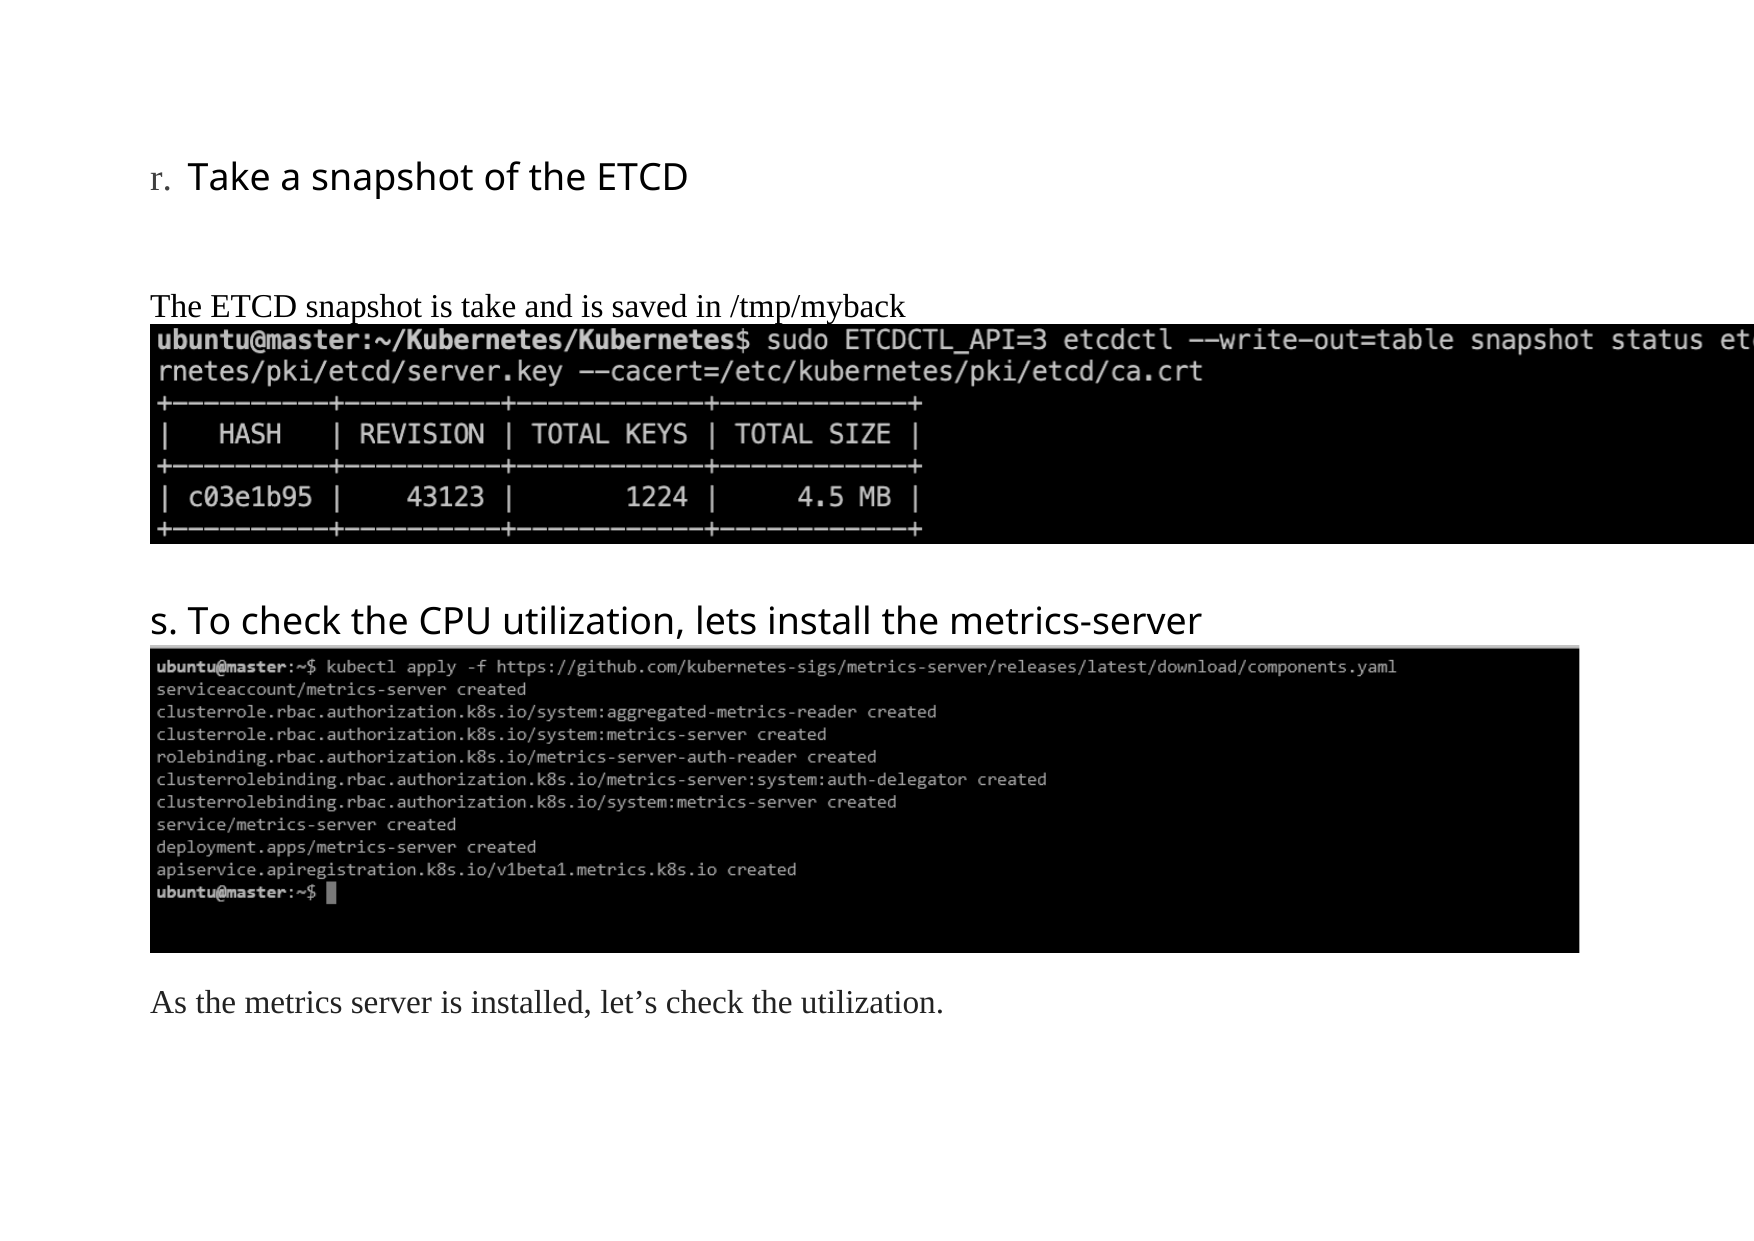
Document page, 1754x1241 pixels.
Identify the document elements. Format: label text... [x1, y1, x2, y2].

text As the metrics server is installed, let’s check the utilization. [150, 983, 1604, 1021]
picture [150, 324, 1754, 544]
subtitle To check the CPU utilization, lets install the metrics-server [150, 594, 1604, 645]
subtitle Take a snapshot of the ETCD [150, 150, 1604, 201]
picture [150, 645, 1580, 953]
text The ETCD snapshot is take and is saved in /tmp/myback [150, 286, 1604, 324]
